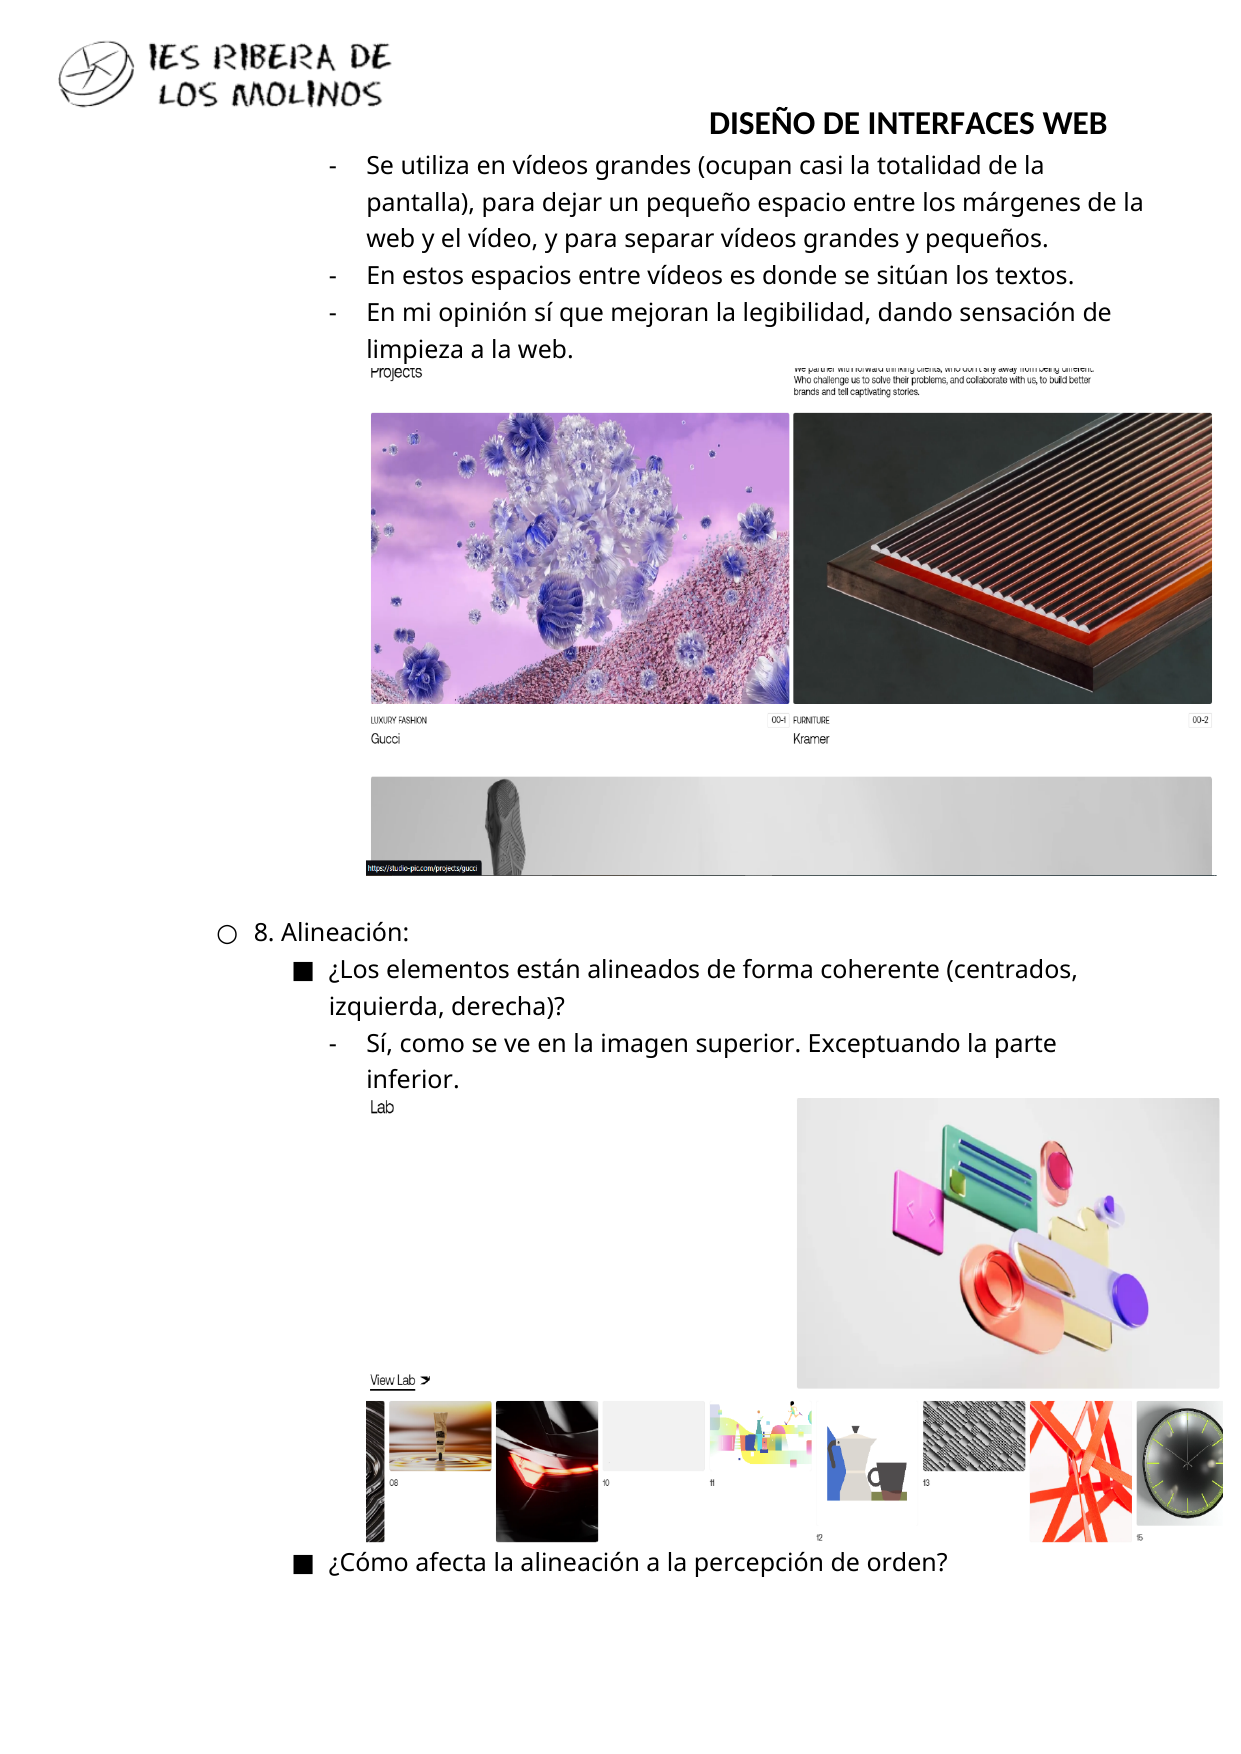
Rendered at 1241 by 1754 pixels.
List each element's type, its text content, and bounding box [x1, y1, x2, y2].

list En estos espacios entre vídeos es donde se sitúan los textos. [328, 258, 1152, 292]
list Sí, como se ve en la imagen superior. Exceptuando la parte inferior. [328, 1025, 1152, 1096]
picture [366, 368, 1217, 876]
list ¿Los elementos están alineados de forma coherente (centrados, izquierda, derecha)? [291, 952, 1152, 1023]
list ¿Cómo afecta la alineación a la percepción de orden? [291, 1544, 1152, 1578]
list Se utiliza en vídeos grandes (ocupan casi la totalidad de la pantalla), para dejar un pequeño espacio entre los márgenes de la web y el vídeo, y para separar vídeos grandes y pequeños. [328, 148, 1152, 255]
list 8. Alineación: [216, 915, 1152, 949]
picture [56, 18, 394, 131]
picture [366, 1098, 1223, 1543]
list En mi opinión sí que mejoran la legibilidad, dando sensación de limpieza a la web. [328, 295, 1152, 366]
